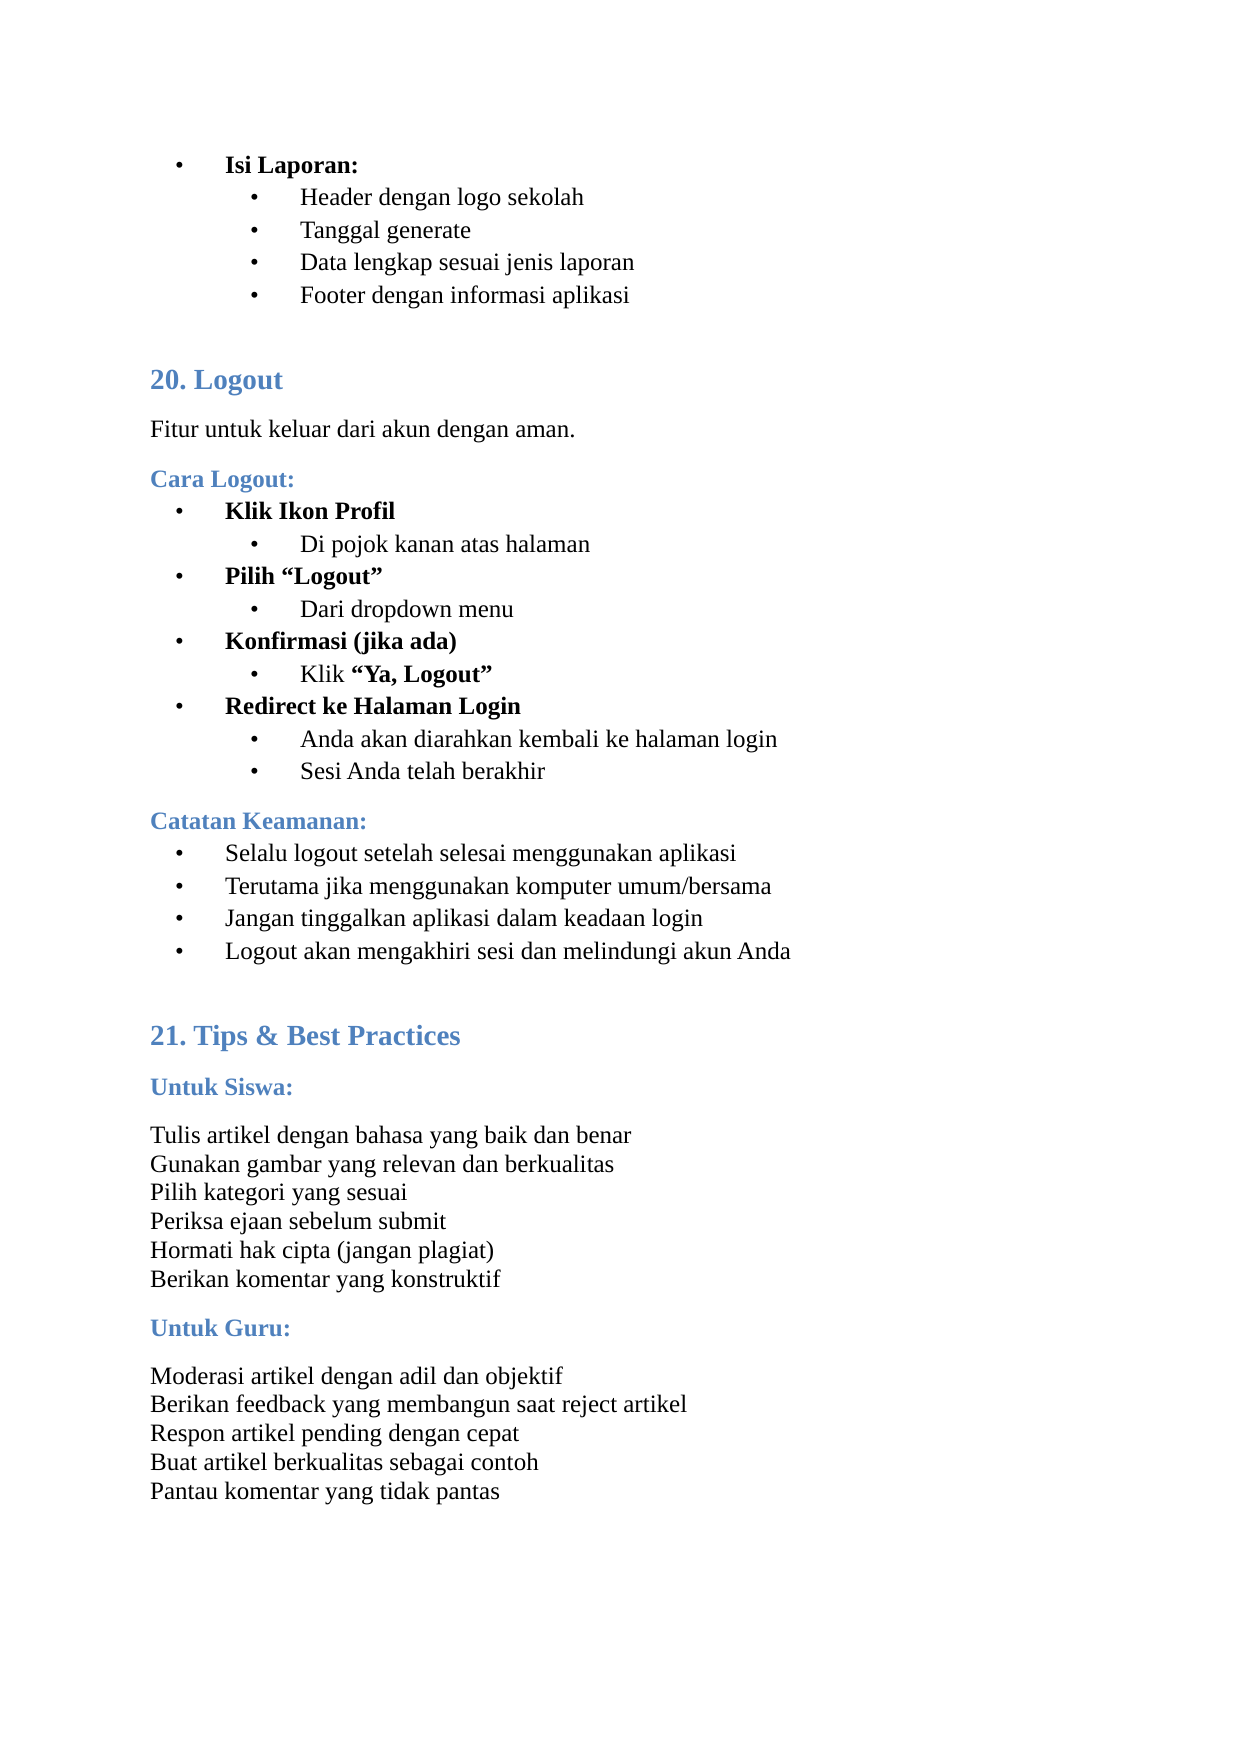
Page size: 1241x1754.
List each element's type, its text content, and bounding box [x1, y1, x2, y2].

list Konfirmasi (jika ada) [175, 626, 1090, 655]
text Cara Logout: [150, 464, 1090, 493]
text Catatan Keamanan: [150, 806, 1090, 835]
list Sesi Anda telah berakhir [250, 756, 1090, 785]
list Di pojok kanan atas halaman [250, 529, 1090, 558]
list Footer dengan informasi aplikasi [250, 280, 1090, 309]
text Tulis artikel dengan bahasa yang baik dan benar Gunakan gambar yang relevan dan berkualitas Pilih kategori yang sesuai Periksa ejaan sebelum submit Hormati hak cipta (jangan plagiat) Berikan komentar yang konstruktif [150, 1120, 1090, 1292]
list Header dengan logo sekolah [250, 182, 1090, 211]
list Selalu logout setelah selesai menggunakan aplikasi [175, 838, 1090, 867]
list Logout akan mengakhiri sesi dan melindungi akun Anda [175, 936, 1090, 965]
list Anda akan diarahkan kembali ke halaman login [250, 724, 1090, 753]
text 21. Tips & Best Practices [150, 1018, 1090, 1052]
text 20. Logout [150, 362, 1090, 396]
list Klik “Ya, Logout” [250, 659, 1090, 688]
text Untuk Guru: [150, 1313, 1090, 1342]
text Moderasi artikel dengan adil dan objektif Berikan feedback yang membangun saat reject artikel Respon artikel pending dengan cepat Buat artikel berkualitas sebagai contoh Pantau komentar yang tidak pantas [150, 1361, 1090, 1504]
list Tanggal generate [250, 215, 1090, 244]
list Data lengkap sesuai jenis laporan [250, 247, 1090, 276]
text Fitur untuk keluar dari akun dengan aman. [150, 414, 1090, 443]
list Redirect ke Halaman Login [175, 691, 1090, 720]
text Untuk Siswa: [150, 1072, 1090, 1101]
list Dari dropdown menu [250, 594, 1090, 623]
list Terutama jika menggunakan komputer umum/bersama [175, 871, 1090, 900]
list Pilih “Logout” [175, 561, 1090, 590]
list Klik Ikon Profil [175, 496, 1090, 525]
list Isi Laporan: [175, 150, 1090, 179]
list Jangan tinggalkan aplikasi dalam keadaan login [175, 903, 1090, 932]
